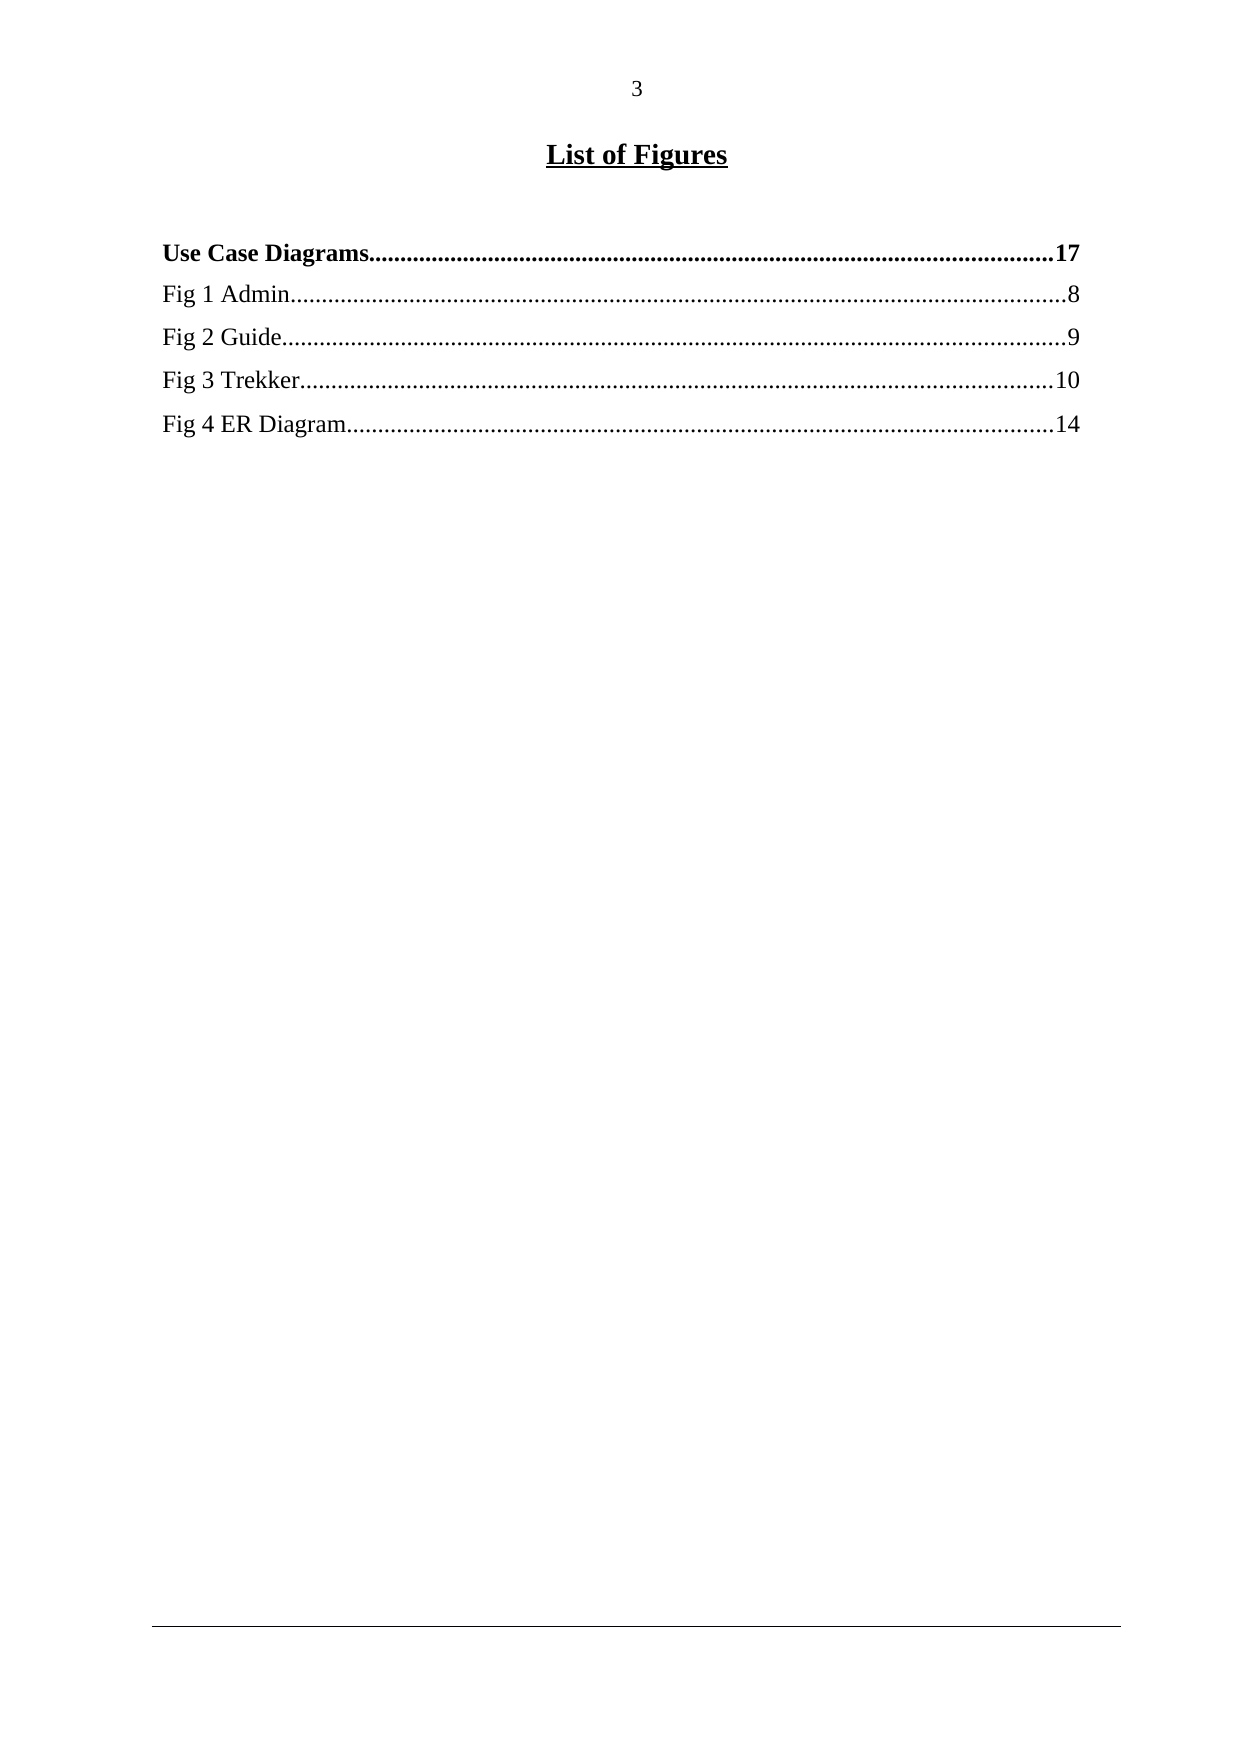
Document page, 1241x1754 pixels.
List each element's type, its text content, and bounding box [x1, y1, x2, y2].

text Fig 1 Admin 8 [162, 279, 1134, 307]
text Fig 4 ER Diagram 14 [162, 409, 1134, 438]
text Fig 3 Trekker 10 [162, 366, 1134, 394]
text Use Case Diagrams 17 [162, 238, 1134, 267]
text Fig 2 Guide 9 [162, 322, 1134, 351]
text List of Figures [139, 137, 1134, 171]
